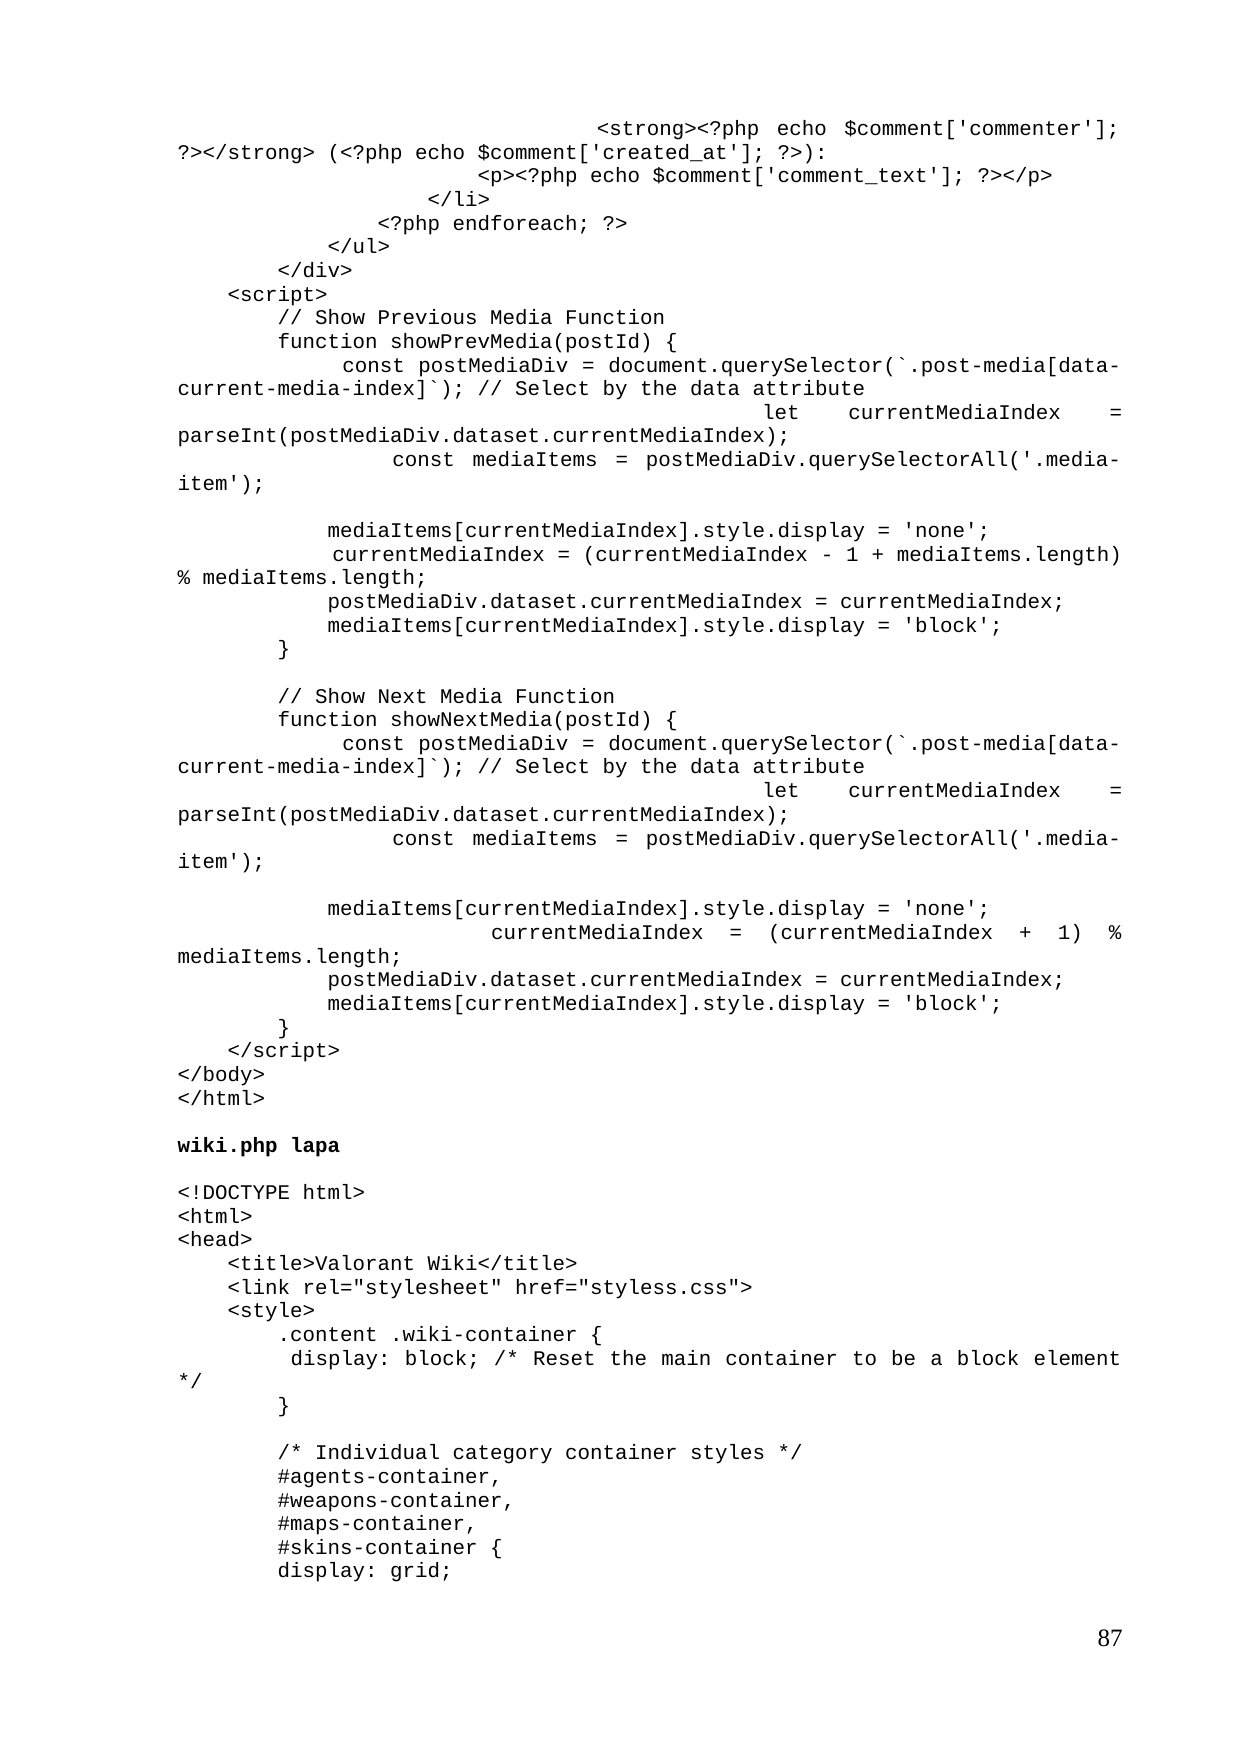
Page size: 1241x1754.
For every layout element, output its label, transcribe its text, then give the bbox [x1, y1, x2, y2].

text </div> [177, 260, 1122, 284]
text function showNextMedia(postId) { [177, 709, 1122, 733]
text <!DOCTYPE html> [177, 1182, 1122, 1206]
text } [177, 1395, 1122, 1419]
text postMediaDiv.dataset.currentMediaIndex = currentMediaIndex; [177, 591, 1122, 615]
text const postMediaDiv = document.querySelector(`.post-media[data-current-media-index]`); // Select by the data attribute [177, 354, 1122, 402]
text </html> [177, 1088, 1122, 1111]
text <title>Valorant Wiki</title> [177, 1253, 1122, 1277]
text // Show Previous Media Function [177, 307, 1122, 331]
text const mediaItems = postMediaDiv.querySelectorAll('.media-item'); [177, 449, 1122, 496]
text </li> [177, 189, 1122, 213]
text /* Individual category container styles */ [177, 1442, 1122, 1466]
text <head> [177, 1229, 1122, 1253]
text display: block; /* Reset the main container to be a block element */ [177, 1348, 1122, 1395]
text #skins-container { [177, 1537, 1122, 1561]
text const postMediaDiv = document.querySelector(`.post-media[data-current-media-index]`); // Select by the data attribute [177, 733, 1122, 780]
text currentMediaIndex = (currentMediaIndex + 1) % mediaItems.length; [177, 922, 1122, 969]
text const mediaItems = postMediaDiv.querySelectorAll('.media-item'); [177, 827, 1122, 875]
text <?php endforeach; ?> [177, 213, 1122, 236]
text <script> [177, 284, 1122, 307]
text wiki.php lapa [177, 1135, 1122, 1158]
text } [177, 1017, 1122, 1040]
text } [177, 638, 1122, 662]
text let currentMediaIndex = parseInt(postMediaDiv.dataset.currentMediaIndex); [177, 780, 1122, 827]
text <html> [177, 1206, 1122, 1229]
text mediaItems[currentMediaIndex].style.display = 'none'; [177, 898, 1122, 922]
text #weapons-container, [177, 1489, 1122, 1513]
text let currentMediaIndex = parseInt(postMediaDiv.dataset.currentMediaIndex); [177, 402, 1122, 449]
text display: grid; [177, 1561, 1122, 1584]
text // Show Next Media Function [177, 686, 1122, 709]
text </script> [177, 1040, 1122, 1064]
text currentMediaIndex = (currentMediaIndex - 1 + mediaItems.length) % mediaItems.length; [177, 544, 1122, 591]
text </ul> [177, 236, 1122, 260]
text <link rel="stylesheet" href="styless.css"> [177, 1277, 1122, 1300]
text .content .wiki-container { [177, 1324, 1122, 1348]
text #maps-container, [177, 1513, 1122, 1537]
text </body> [177, 1064, 1122, 1088]
text mediaItems[currentMediaIndex].style.display = 'none'; [177, 520, 1122, 544]
text <p><?php echo $comment['comment_text']; ?></p> [177, 165, 1122, 189]
text #agents-container, [177, 1466, 1122, 1489]
text mediaItems[currentMediaIndex].style.display = 'block'; [177, 615, 1122, 638]
text postMediaDiv.dataset.currentMediaIndex = currentMediaIndex; [177, 969, 1122, 993]
text <style> [177, 1300, 1122, 1324]
text mediaItems[currentMediaIndex].style.display = 'block'; [177, 993, 1122, 1017]
text function showPrevMedia(postId) { [177, 331, 1122, 354]
text <strong><?php echo $comment['commenter']; ?></strong> (<?php echo $comment['created_at']; ?>): [177, 118, 1122, 165]
